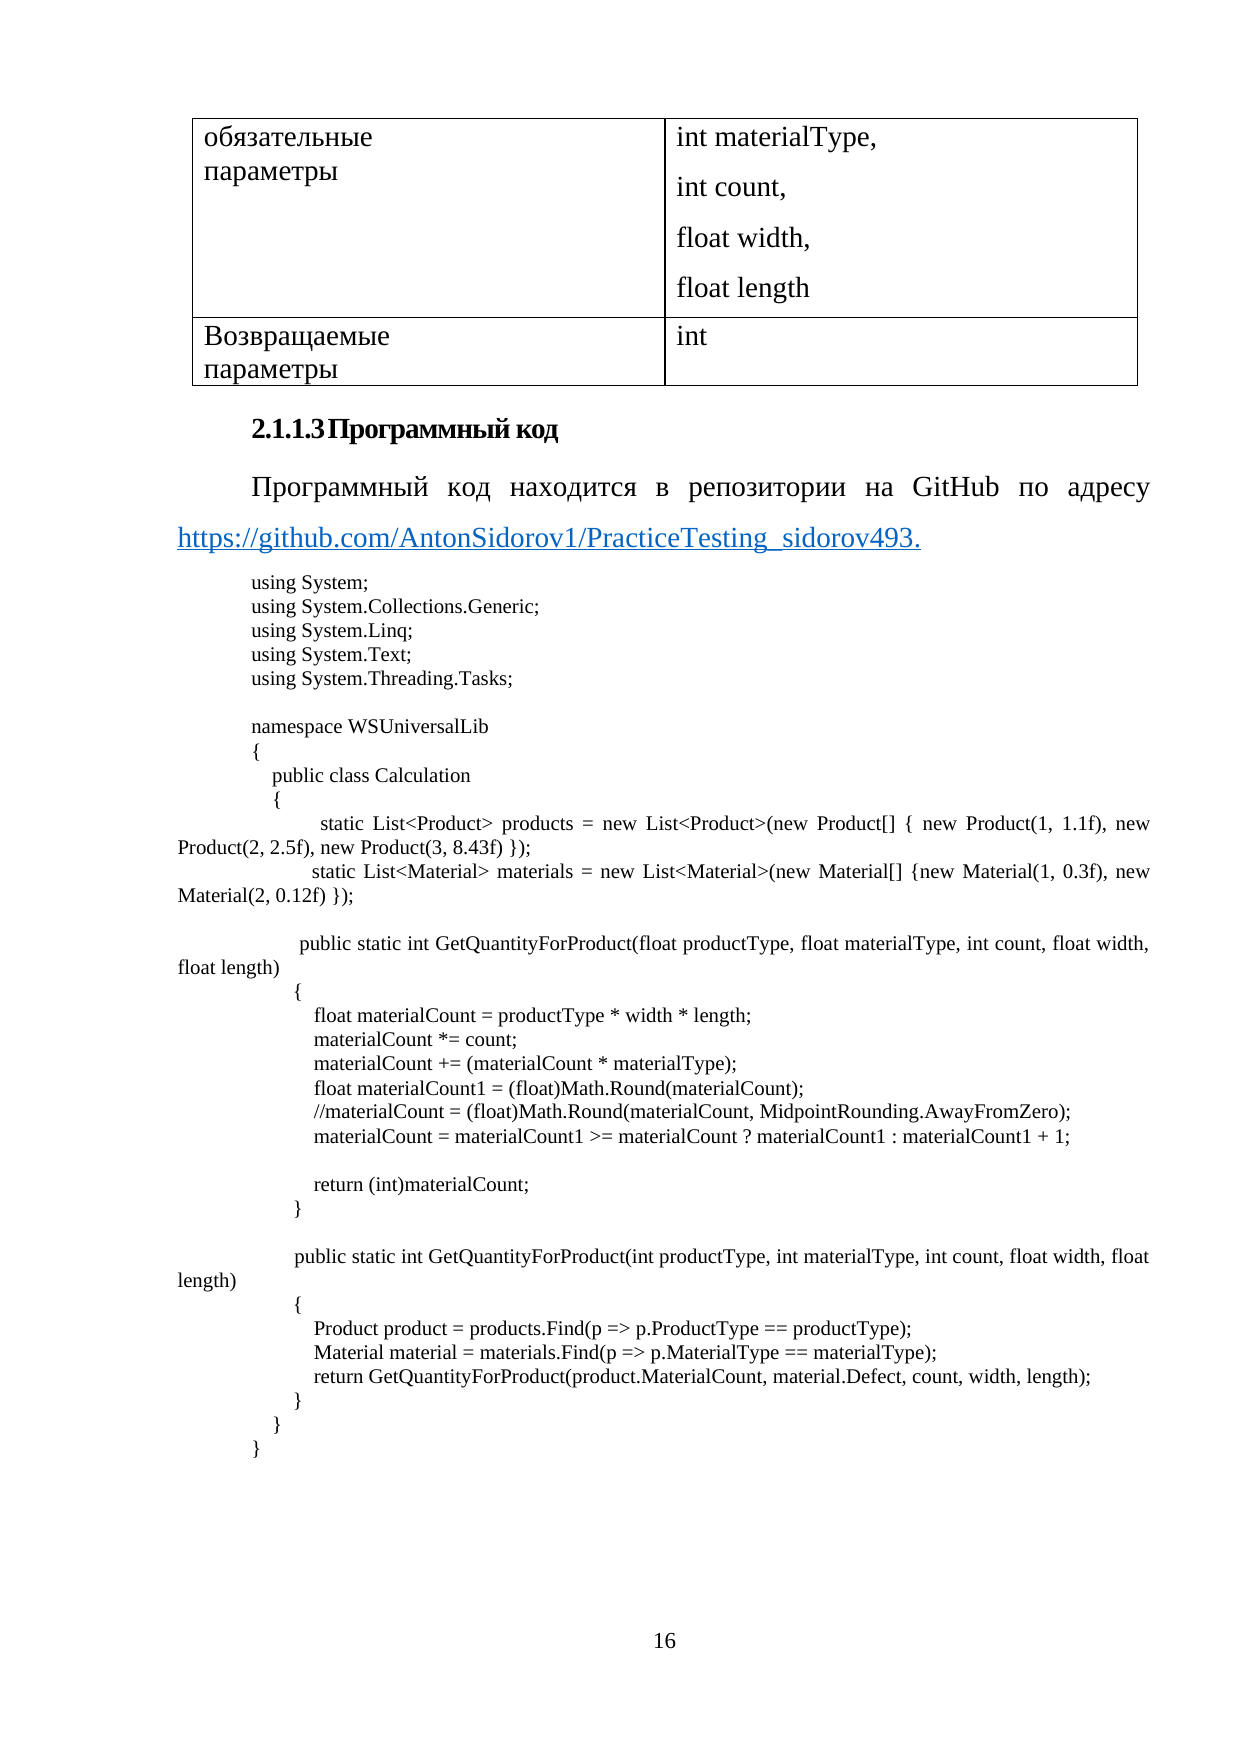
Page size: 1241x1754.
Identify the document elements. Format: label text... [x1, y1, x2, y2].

text namespace WSUniversalLib [177, 714, 1152, 738]
text materialCount += (materialCount * materialType); [177, 1051, 1152, 1075]
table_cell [193, 119, 664, 317]
text { [177, 979, 1152, 1003]
title 2.1.1.3 Программный код [177, 411, 1152, 444]
text } [177, 1412, 1152, 1436]
text public class Calculation [177, 763, 1152, 787]
text } [177, 1388, 1152, 1412]
text } [177, 1436, 1152, 1460]
text using System.Threading.Tasks; [177, 666, 1152, 690]
text float materialCount1 = (float)Math.Round(materialCount); [177, 1075, 1152, 1099]
table_cell Возвращаемые параметры [193, 318, 664, 385]
text { [177, 787, 1152, 811]
text Программный код находится в репозитории на GitHub по адресу https://github.com/AntonSidorov1/PracticeTesting_sidorov493. [177, 469, 1152, 553]
text using System.Linq; [177, 618, 1152, 642]
text static List<Material> materials = new List<Material>(new Material[] {new Material(1, 0.3f), new Material(2, 0.12f) }); [177, 859, 1152, 907]
text using System.Collections.Generic; [177, 594, 1152, 618]
text return (int)materialCount; [177, 1172, 1152, 1196]
text { [177, 738, 1152, 763]
text Material material = materials.Find(p => p.MaterialType == materialType); [177, 1340, 1152, 1364]
text using System; [177, 570, 1152, 594]
table_cell int [666, 318, 1137, 385]
text public static int GetQuantityForProduct(int productType, int materialType, int count, float width, float length) [177, 1244, 1152, 1292]
text static List<Product> products = new List<Product>(new Product[] { new Product(1, 1.1f), new Product(2, 2.5f), new Product(3, 8.43f) }); [177, 811, 1152, 859]
text public static int GetQuantityForProduct(float productType, float materialType, int count, float width, float length) [177, 931, 1152, 979]
text return GetQuantityForProduct(product.MaterialCount, material.Defect, count, width, length); [177, 1364, 1152, 1388]
text materialCount = materialCount1 >= materialCount ? materialCount1 : materialCount1 + 1; [177, 1123, 1152, 1148]
text } [177, 1196, 1152, 1220]
text float materialCount = productType * width * length; [177, 1003, 1152, 1027]
text Product product = products.Find(p => p.ProductType == productType); [177, 1316, 1152, 1340]
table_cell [666, 119, 1137, 317]
text using System.Text; [177, 642, 1152, 666]
text { [177, 1292, 1152, 1316]
text //materialCount = (float)Math.Round(materialCount, MidpointRounding.AwayFromZero); [177, 1099, 1152, 1123]
text materialCount *= count; [177, 1027, 1152, 1051]
